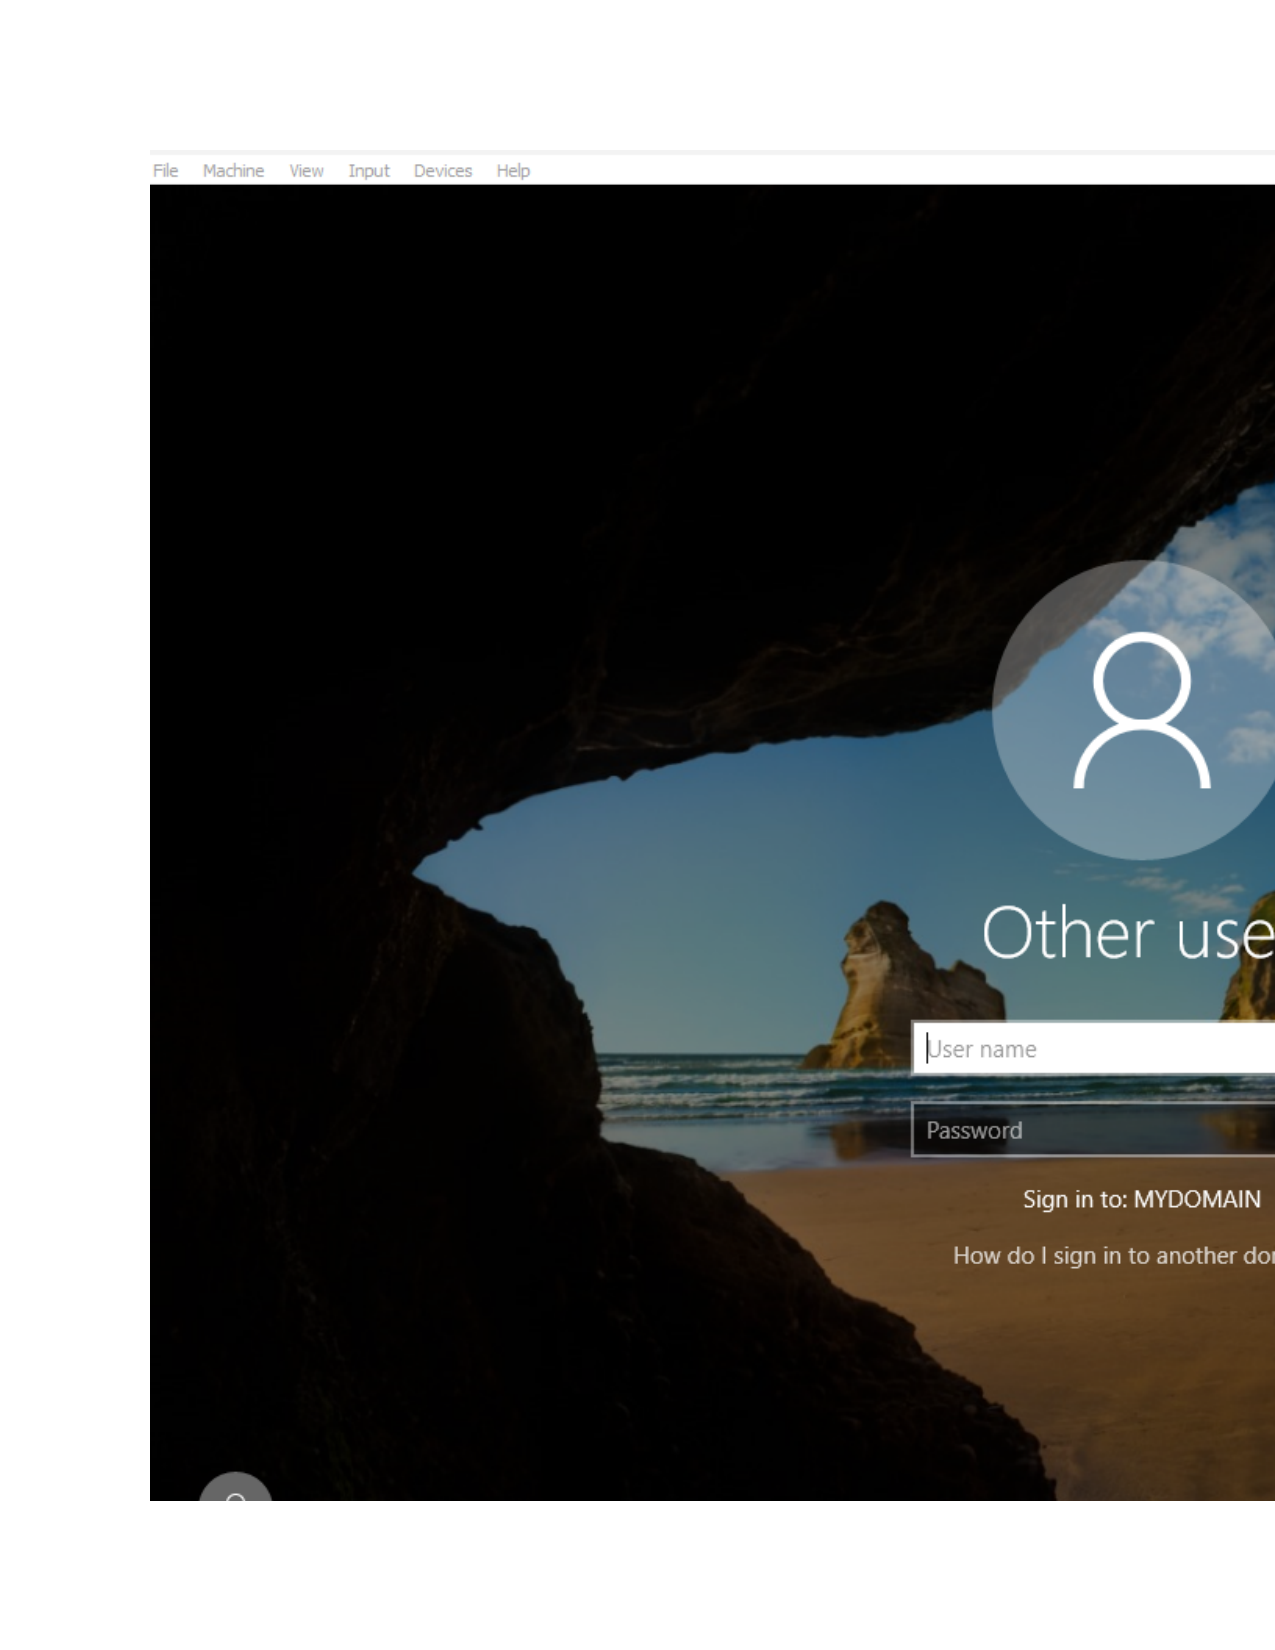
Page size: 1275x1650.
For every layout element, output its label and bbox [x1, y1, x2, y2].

picture [150, 150, 1275, 1501]
